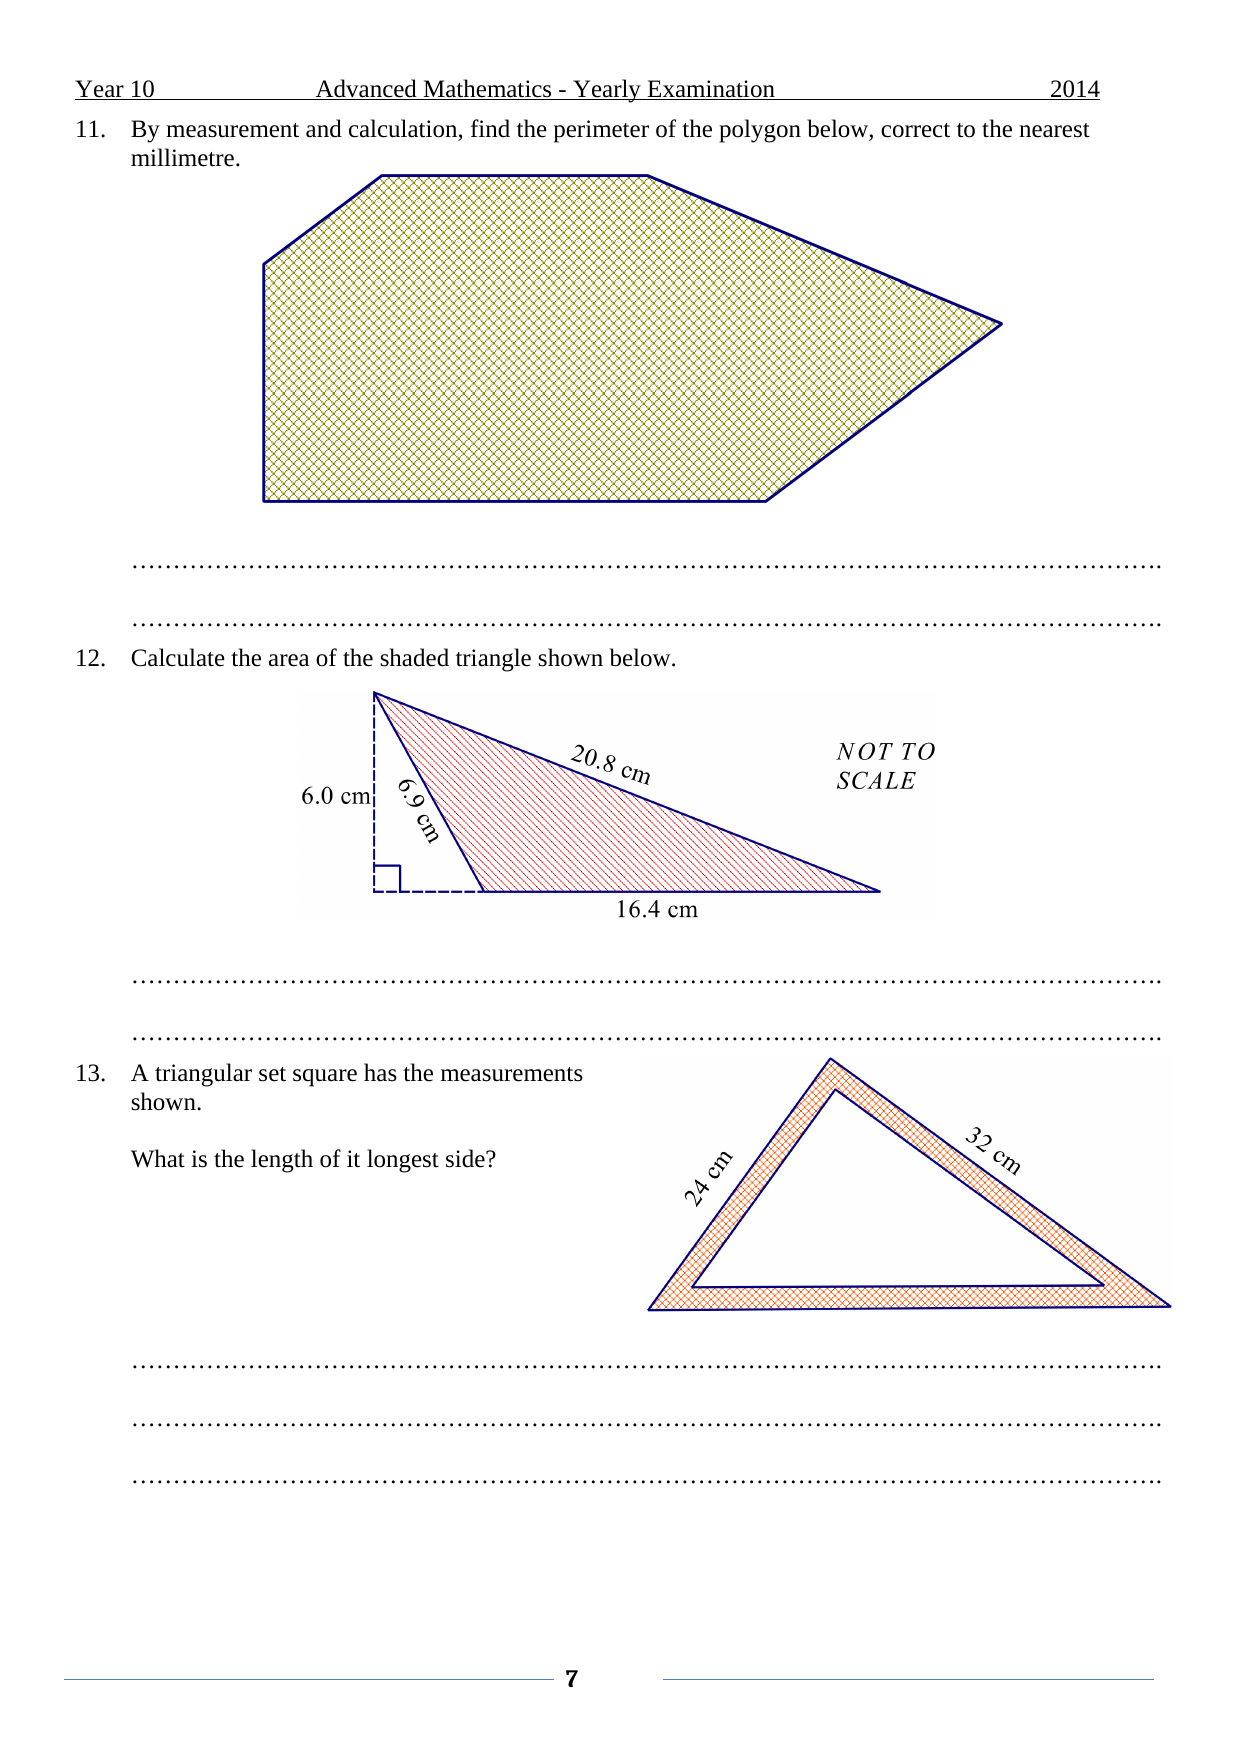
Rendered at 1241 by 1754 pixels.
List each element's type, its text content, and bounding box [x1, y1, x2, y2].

table_cell 13. [64, 1046, 119, 1489]
picture [300, 690, 935, 919]
picture [645, 1055, 1173, 1313]
table_cell Calculate the area of the shaded triangle shown below. ……………………………………………………………………………………………………………. ……………………………………………………………………………………………………………. [119, 632, 1182, 1046]
table_cell 12. [64, 632, 119, 1046]
picture [259, 171, 1005, 505]
table_cell 11. [64, 103, 119, 632]
table_cell By measurement and calculation, find the perimeter of the polygon below, correct to the nearest millimetre. ……………………………………………………………………………………………………………. ……………………………………………………………………………………………………………. [119, 103, 1182, 632]
table_cell A triangular set square has the measurements shown. What is the length of it longest side? ……………………………………………………………………………………………………………. ……………………………………………………………………………………………………………. ……………………………………………………………………………………………………………. [119, 1046, 1182, 1489]
